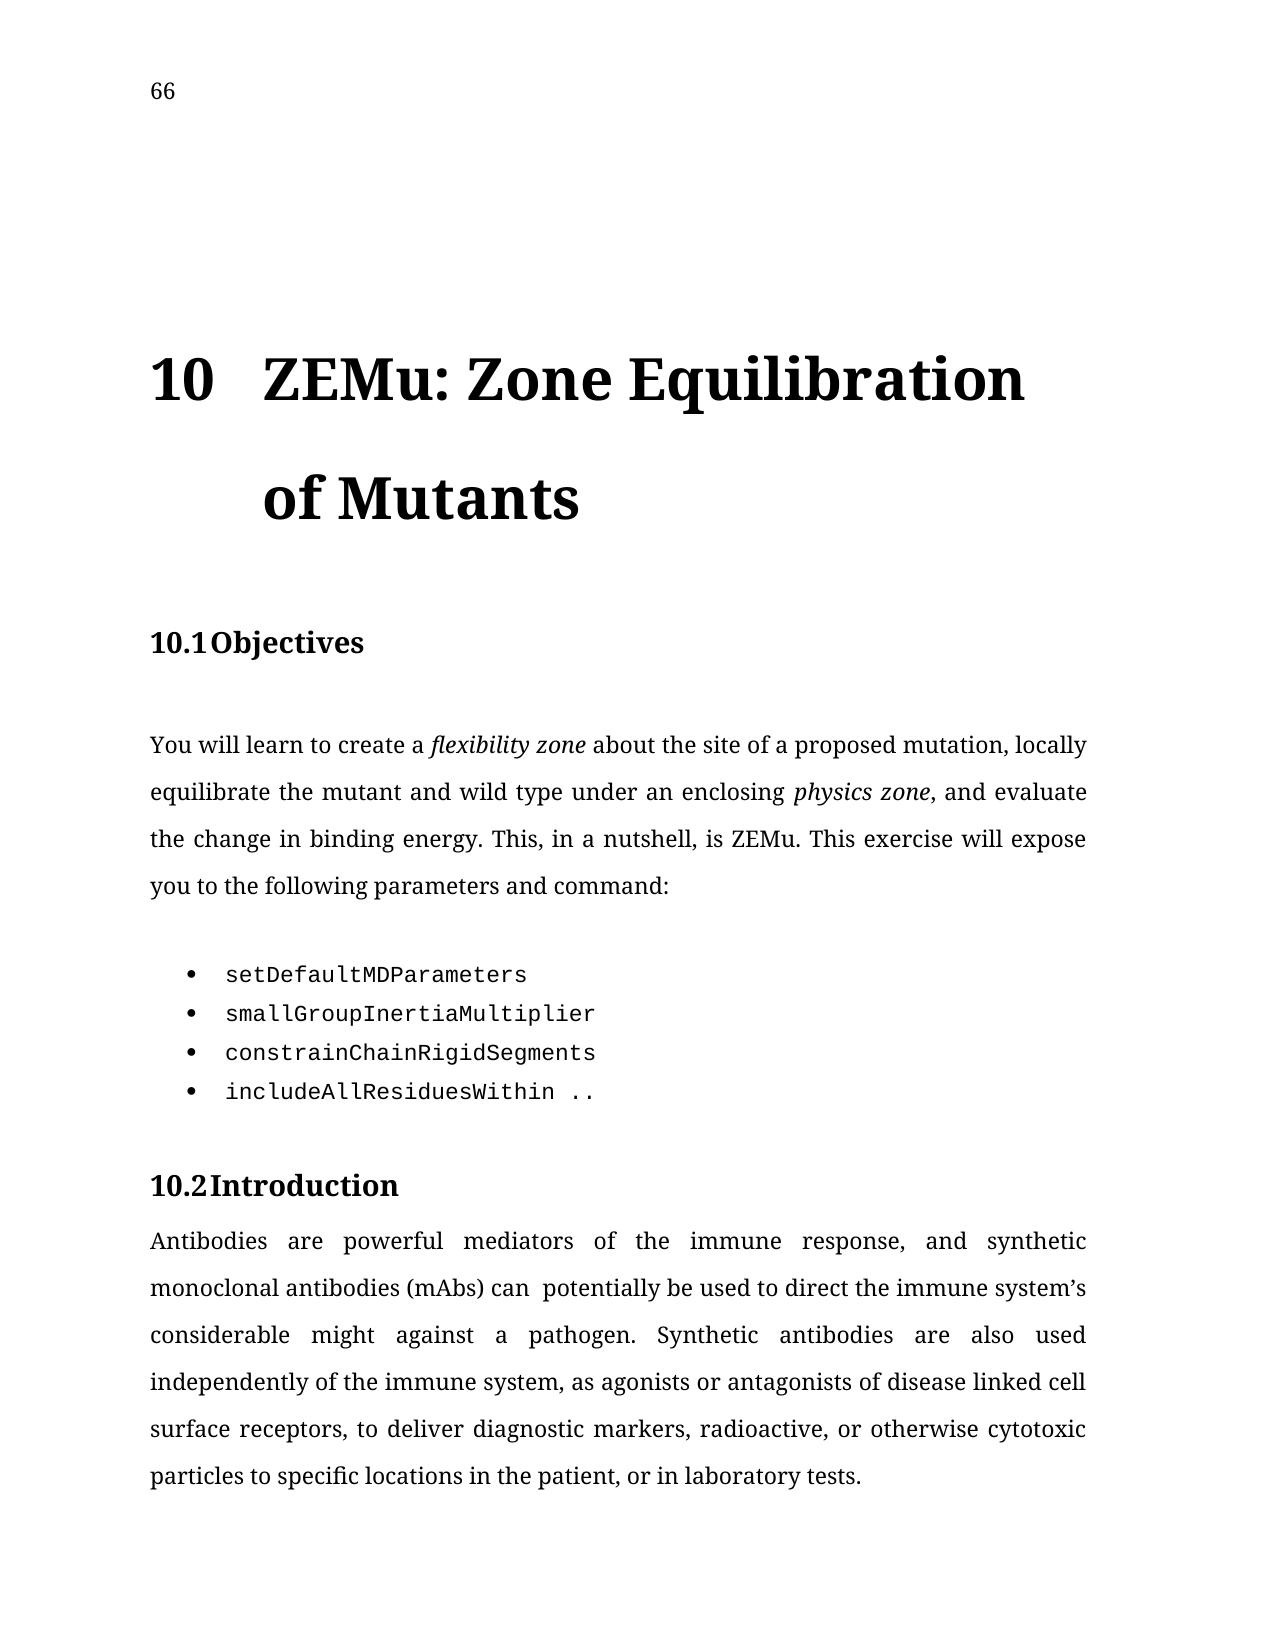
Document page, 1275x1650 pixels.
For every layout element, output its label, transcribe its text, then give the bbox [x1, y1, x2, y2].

subtitle Objectives [150, 623, 1087, 662]
list smallGroupInertiaMultiplier [187, 1002, 1087, 1028]
list constrainChainRigidSegments [187, 1041, 1087, 1067]
list setDefaultMDParameters [187, 963, 1087, 989]
list includeAllResiduesWithin .. [187, 1080, 1087, 1106]
subtitle Introduction [150, 1166, 1087, 1205]
subtitle ZEMu: Zone Equilibration of Mutants [150, 337, 1087, 536]
text You will learn to create a flexibility zone about the site of a proposed mutation, locally equilibrate the mutant and wild type under an enclosing physics zone, and evaluate the change in binding energy. This, in a nutshell, is ZEMu. This exercise will expose you to the following parameters and command: [150, 729, 1087, 901]
text Antibodies are powerful mediators of the immune response, and synthetic monoclonal antibodies (mAbs) can potentially be used to direct the immune system’s considerable might against a pathogen. Synthetic antibodies are also used independently of the immune system, as agonists or antagonists of disease linked cell surface receptors, to deliver diagnostic markers, radioactive, or otherwise cytotoxic particles to specific locations in the patient, or in laboratory tests. [150, 1225, 1087, 1491]
